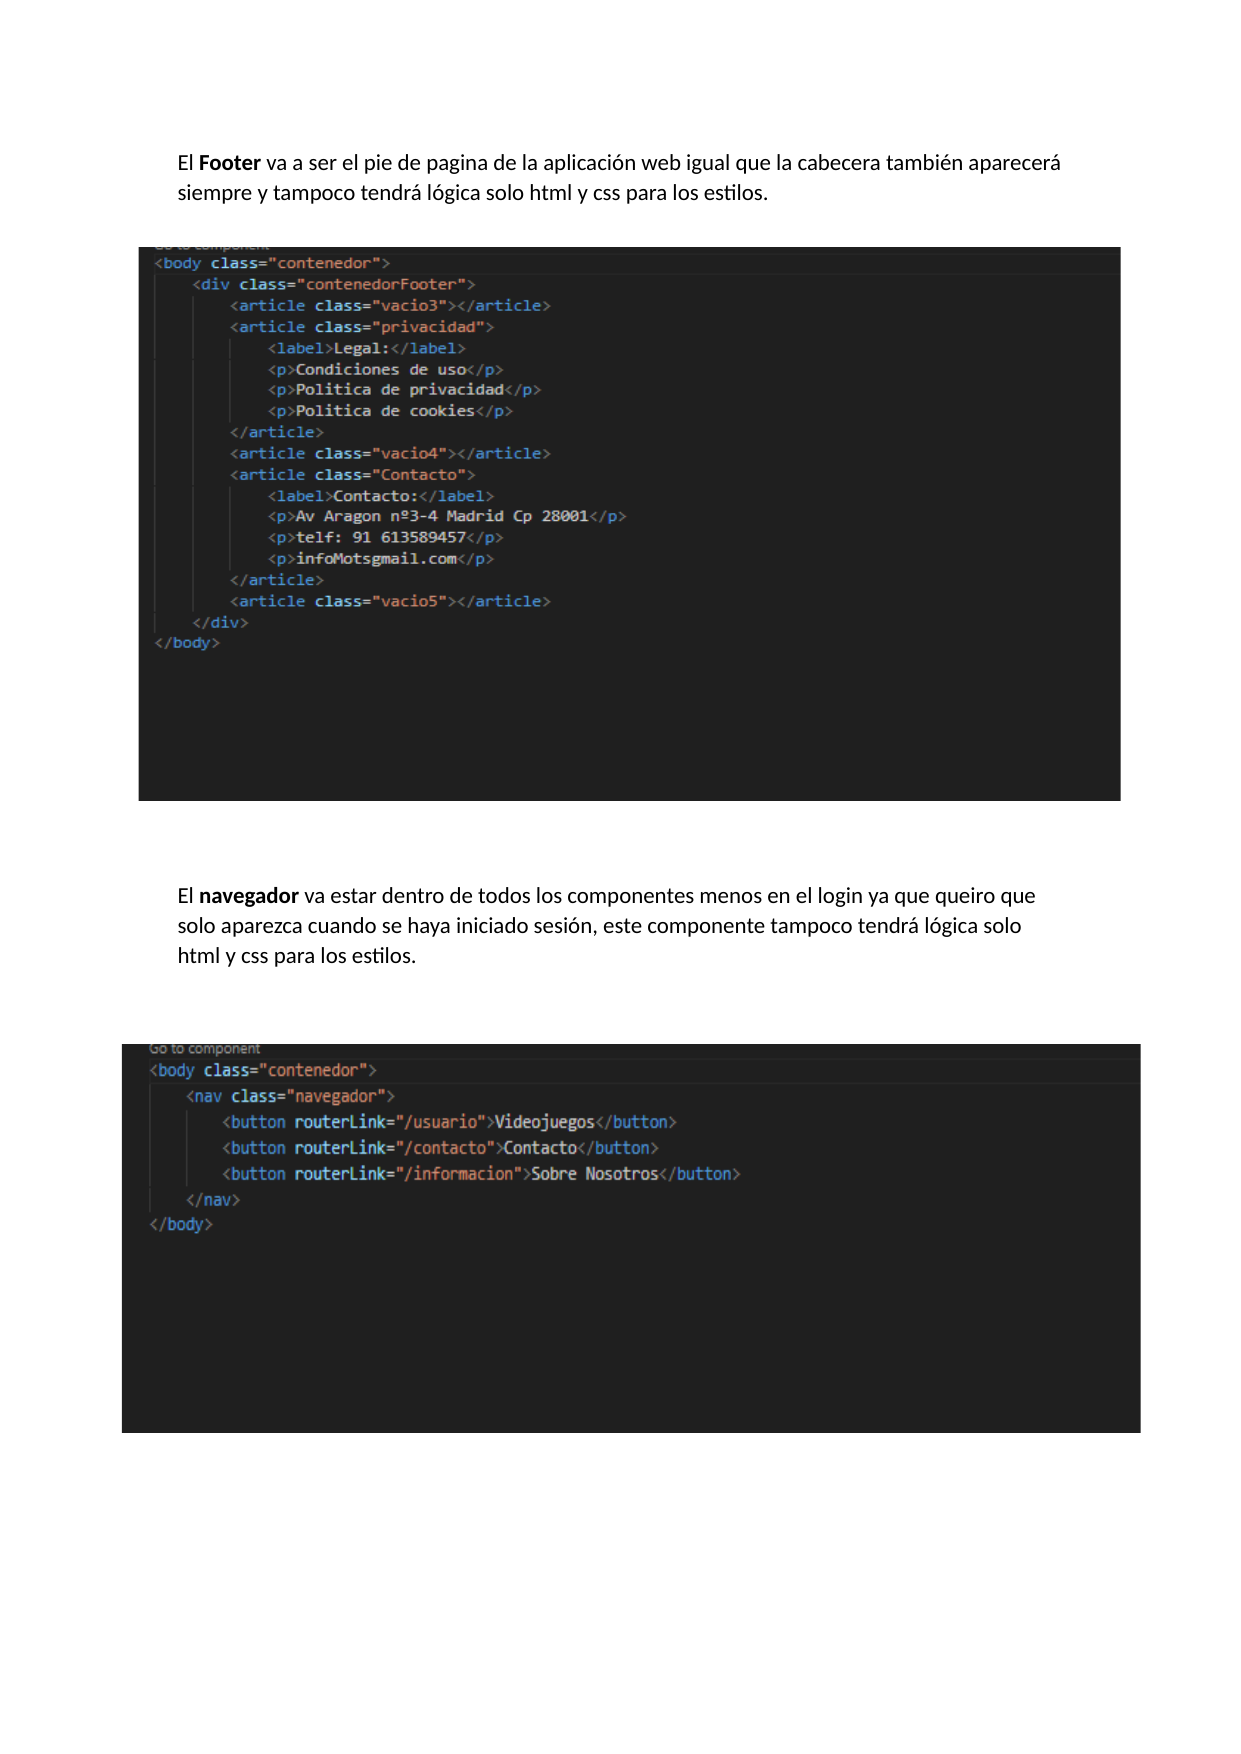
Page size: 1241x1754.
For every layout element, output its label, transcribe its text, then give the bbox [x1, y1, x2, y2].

picture [138, 247, 1121, 801]
text El navegador va estar dentro de todos los componentes menos en el login ya que queiro que solo aparezca cuando se haya iniciado sesión, este componente tampoco tendrá lógica solo html y css para los estilos. [177, 881, 1063, 969]
picture [121, 1044, 1141, 1433]
text El Footer va a ser el pie de pagina de la aplicación web igual que la cabecera también aparecerá siempre y tampoco tendrá lógica solo html y css para los estilos. [177, 148, 1063, 206]
